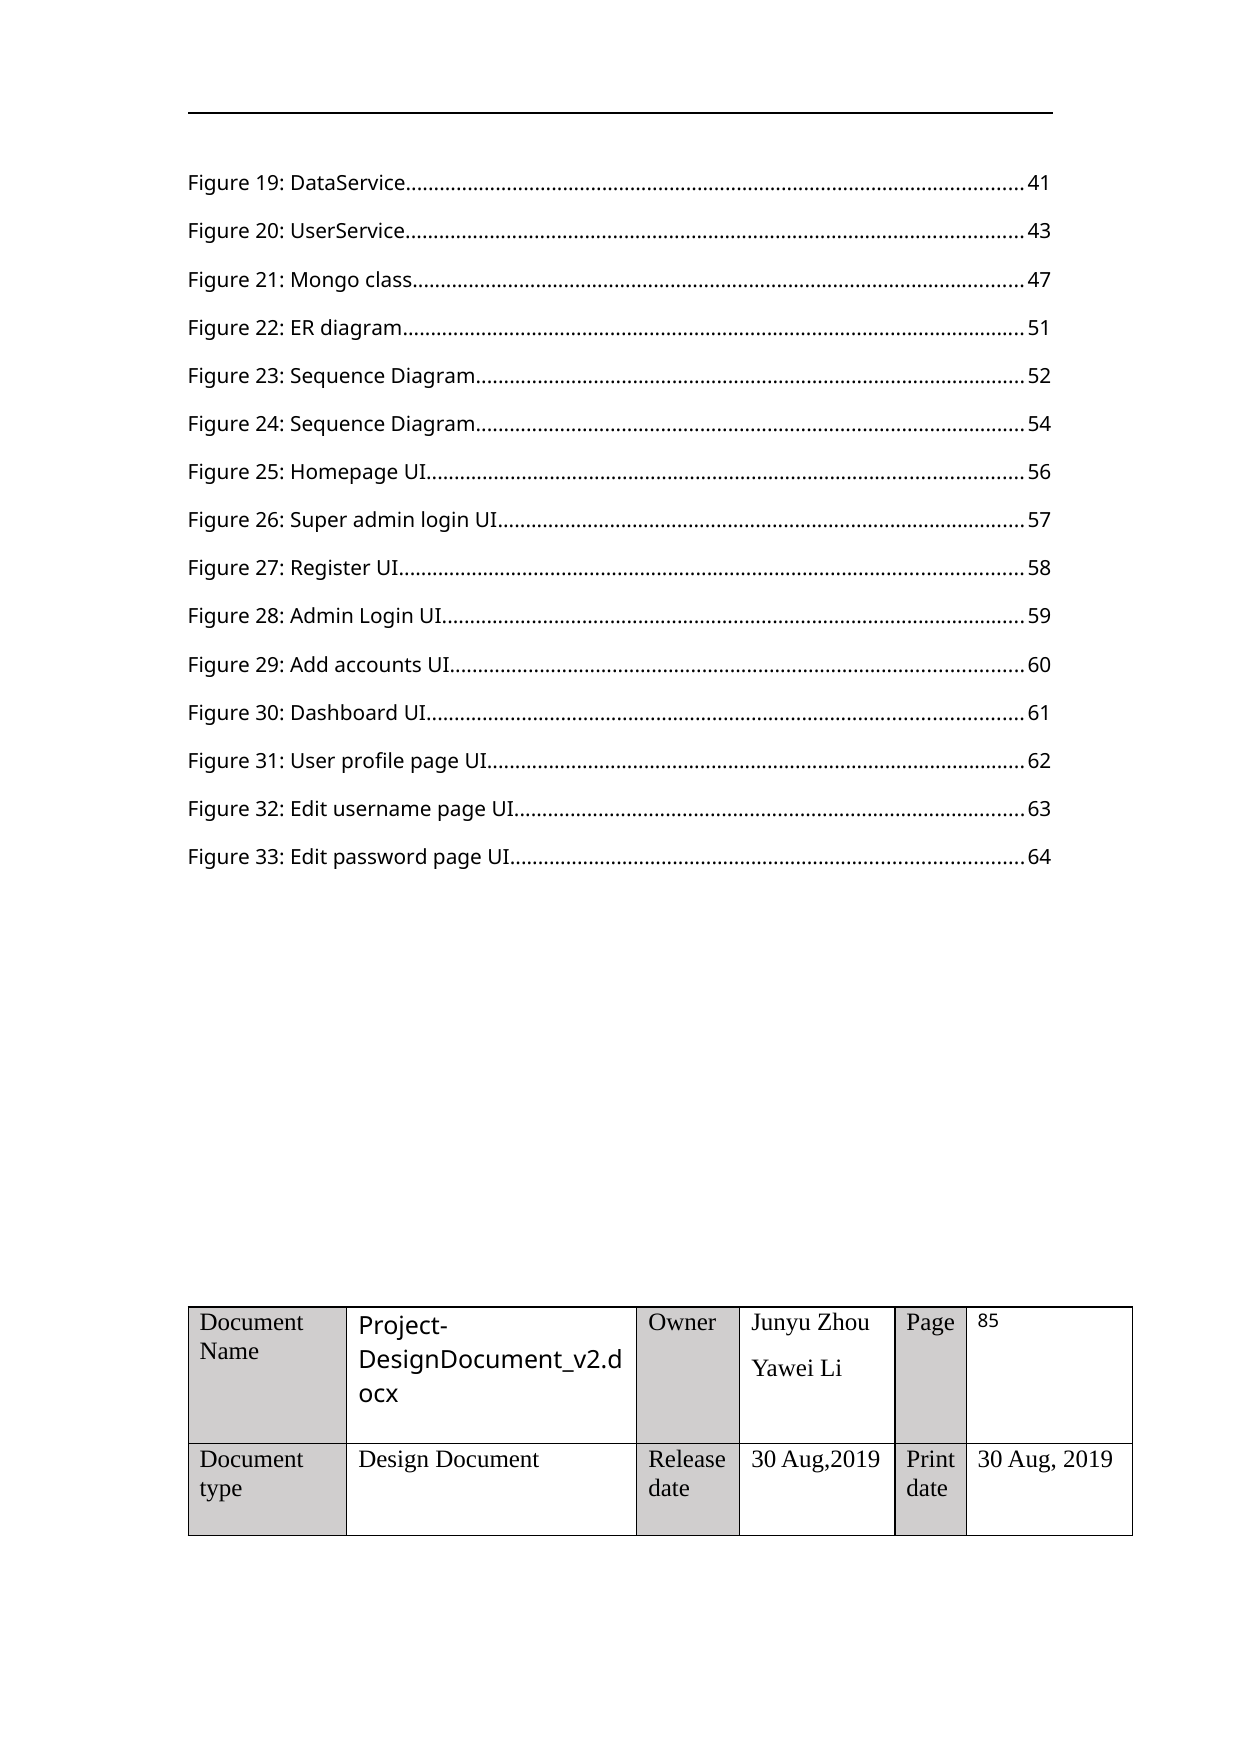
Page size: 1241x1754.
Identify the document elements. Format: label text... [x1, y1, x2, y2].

text Figure 29: Add accounts UI 60 [187, 647, 1053, 681]
text Figure 20: UserService 43 [187, 214, 1053, 248]
text Figure 24: Sequence Diagram 54 [187, 406, 1053, 440]
text Figure 22: ER diagram 51 [187, 310, 1053, 344]
text Figure 21: Mongo class 47 [187, 262, 1053, 296]
text Figure 31: User profile page UI 62 [187, 743, 1053, 777]
text Figure 32: Edit username page UI 63 [187, 791, 1053, 825]
text Figure 30: Dashboard UI 61 [187, 695, 1053, 729]
text Figure 28: Admin Login UI 59 [187, 599, 1053, 633]
text Figure 23: Sequence Diagram 52 [187, 358, 1053, 392]
text Figure 26: Super admin login UI 57 [187, 503, 1053, 537]
text Figure 27: Register UI 58 [187, 551, 1053, 585]
text Figure 25: Homepage UI 56 [187, 454, 1053, 488]
text Figure 19: DataService 41 [187, 166, 1053, 200]
text Figure 33: Edit password page UI 64 [187, 839, 1053, 873]
